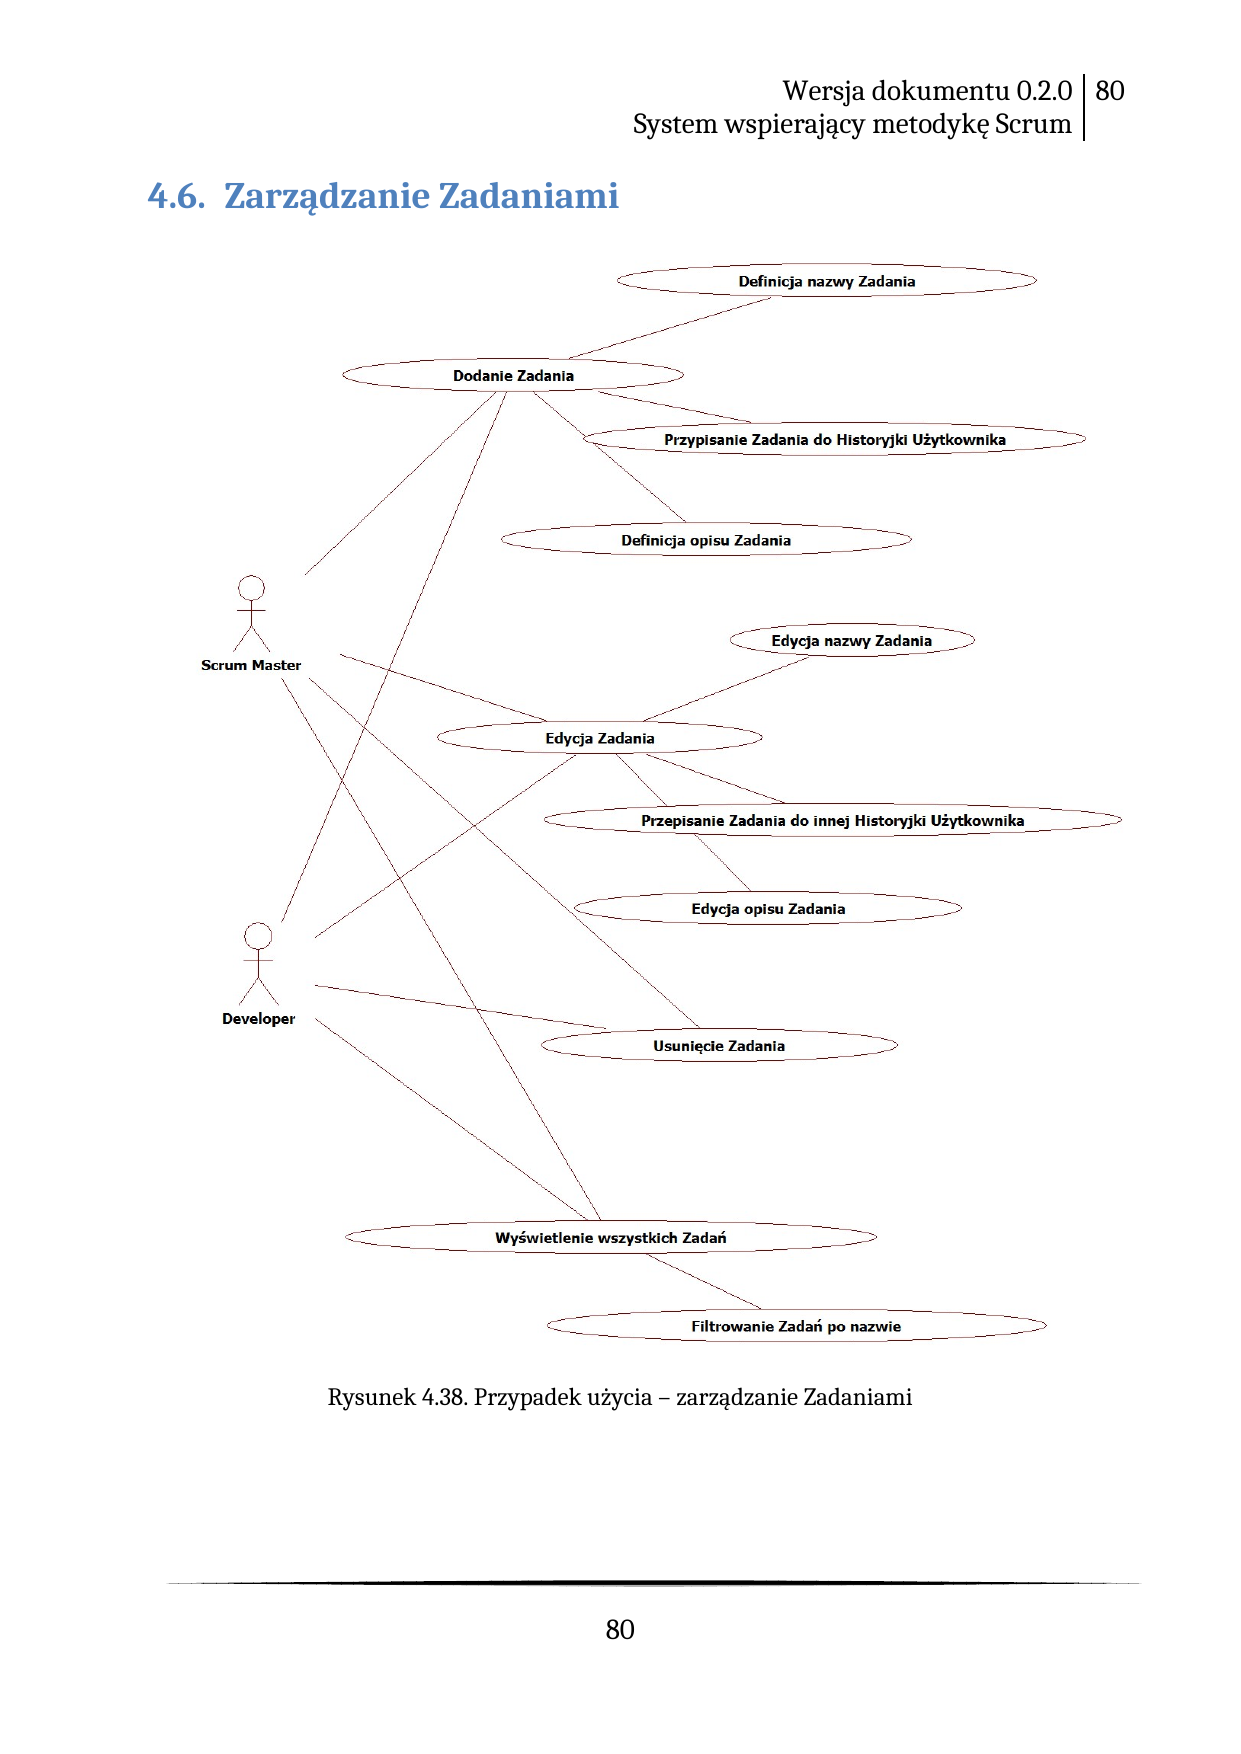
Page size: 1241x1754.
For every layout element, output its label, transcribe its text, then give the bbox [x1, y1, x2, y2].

picture [166, 1579, 1142, 1587]
subtitle Zarządzanie Zadaniami [148, 174, 1093, 217]
picture [147, 248, 1137, 1357]
text Rysunek 4.38. Przypadek użycia – zarządzanie Zadaniami [148, 1383, 1093, 1411]
